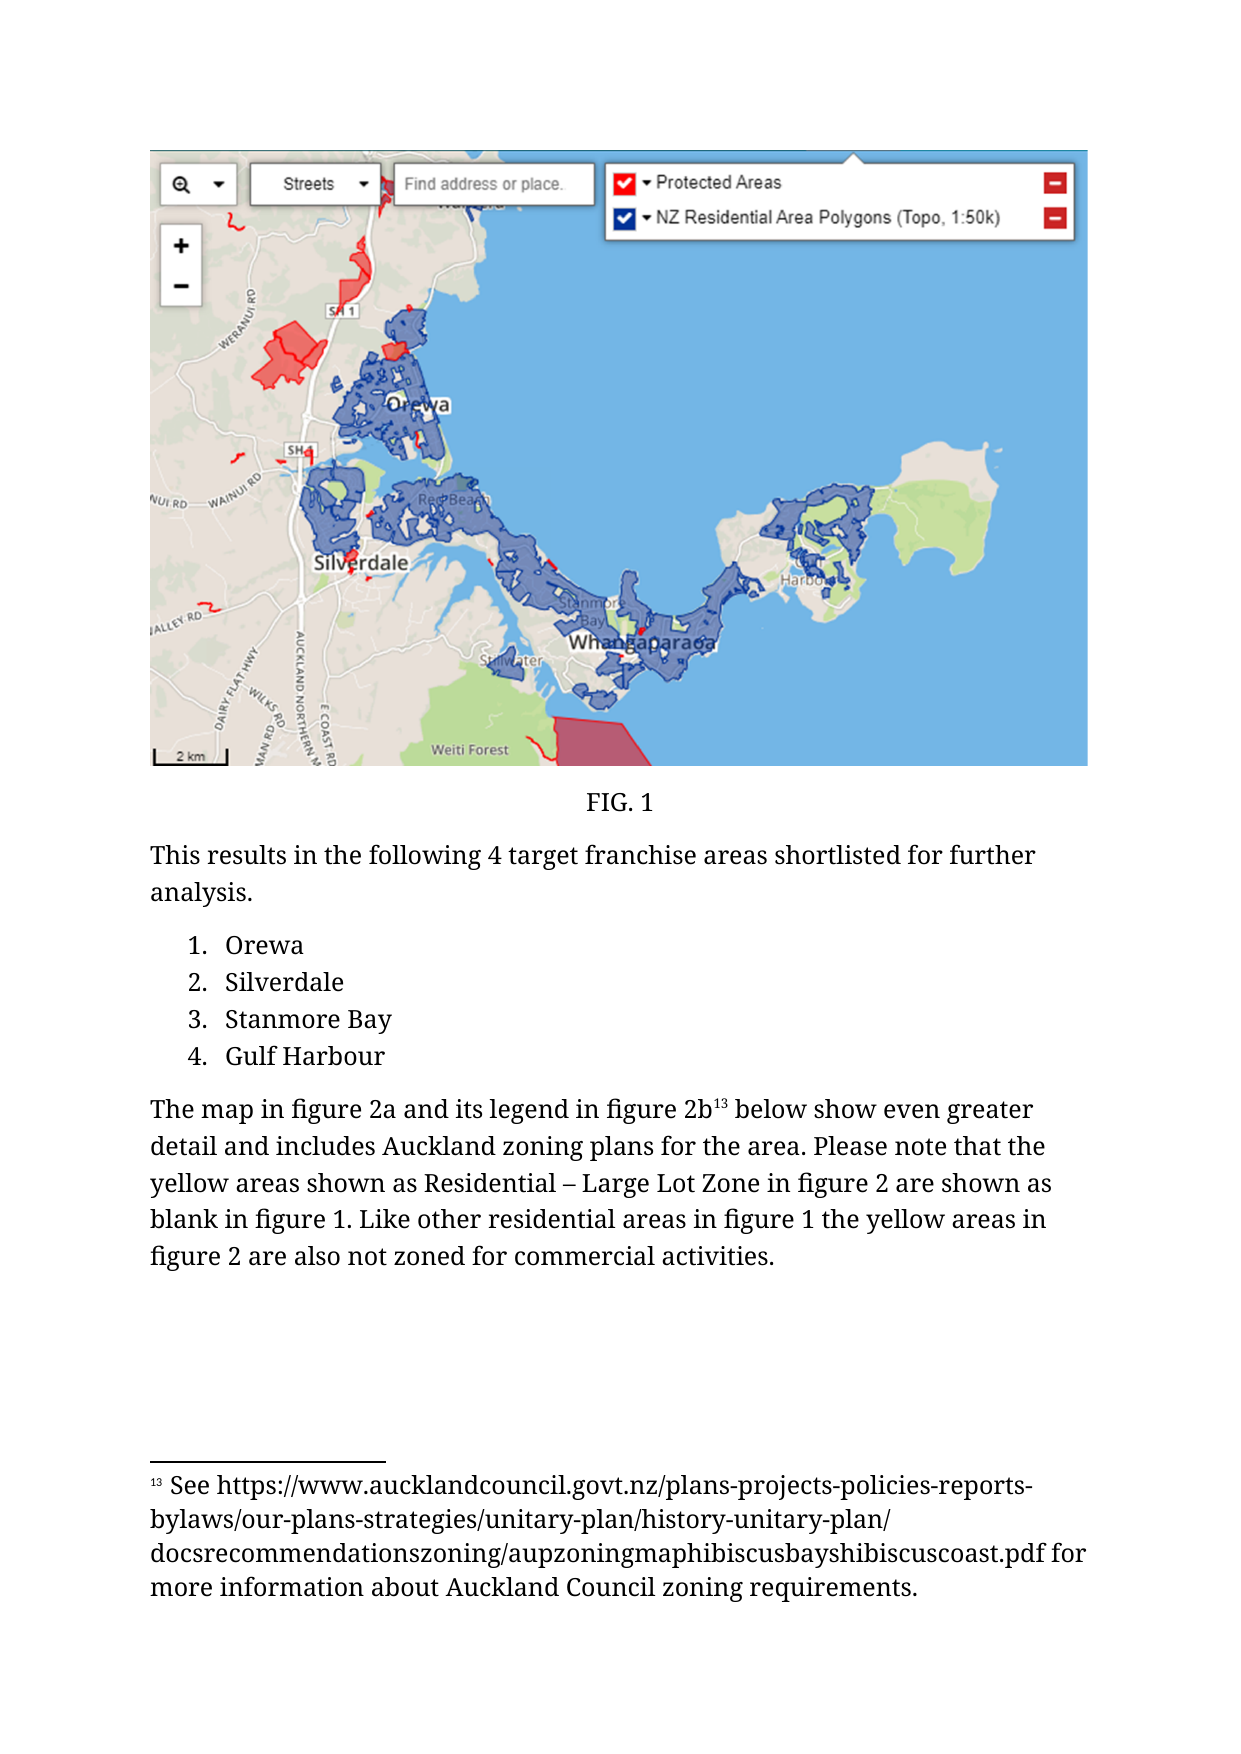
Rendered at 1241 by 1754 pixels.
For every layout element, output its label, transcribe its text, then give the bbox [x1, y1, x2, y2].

list Stanmore Bay [187, 1001, 1090, 1036]
list Orewa [187, 928, 1090, 962]
text The map in figure 2a and its legend in figure 2b below show even greater detail and includes Auckland zoning plans for the area. Please note that the yellow areas shown as Residential – Large Lot Zone in figure 2 are shown as blank in figure 1. Like other residential areas in figure 1 the yellow areas in figure 2 are also not zoned for commercial activities. [150, 1092, 1090, 1273]
text This results in the following 4 target franchise areas shortlisted for further analysis. [150, 838, 1090, 908]
list Gulf Harbour [187, 1038, 1090, 1072]
picture [150, 150, 1088, 766]
text FIG. 1 [150, 784, 1090, 818]
list Silverdale [187, 965, 1090, 999]
